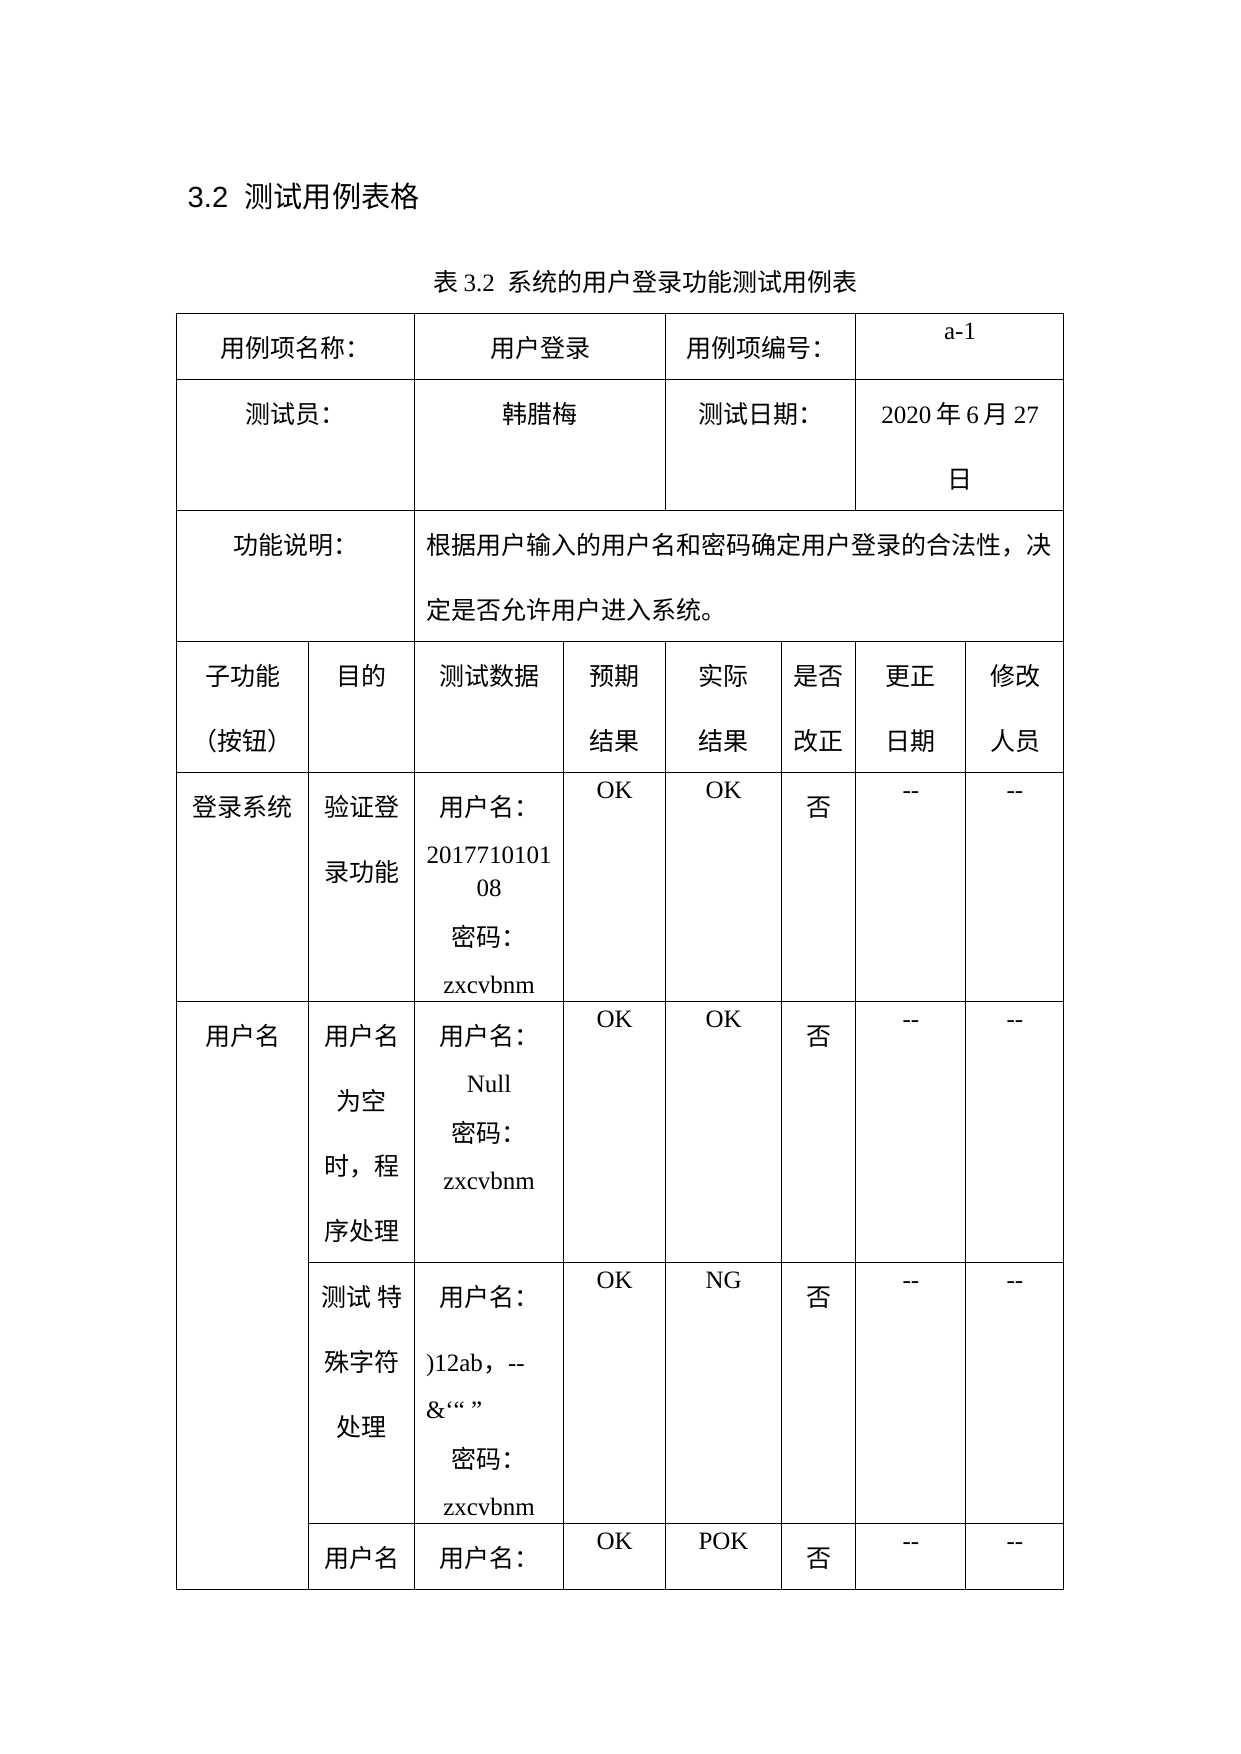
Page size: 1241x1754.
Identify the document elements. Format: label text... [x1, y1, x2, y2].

table_cell -- [856, 1002, 965, 1262]
table_cell 否 [782, 773, 855, 1001]
table_cell 测试日期： [666, 380, 855, 510]
table_cell 用户名过长时，程序处理 [309, 1524, 414, 1589]
table_cell 否 [782, 1002, 855, 1262]
table_cell OK [564, 1002, 665, 1262]
table_cell -- [966, 1524, 1063, 1589]
table_cell -- [966, 1263, 1063, 1523]
subtitle 3.2 测试用例表格 [187, 162, 1053, 227]
table_cell 功能说明： [177, 511, 414, 641]
table_cell -- [966, 1002, 1063, 1262]
table_cell OK [564, 1524, 665, 1589]
table_cell 用户名：201771010108 密码：zxcvbnm [415, 773, 563, 1001]
table_cell 测试员： [177, 380, 414, 510]
table_cell 否 [782, 1263, 855, 1523]
table_cell -- [856, 773, 965, 1001]
table_cell -- [856, 1524, 965, 1589]
table_header 用户登录 [415, 314, 665, 379]
table_cell -- [966, 773, 1063, 1001]
table_header a-1 [856, 314, 1063, 379]
table_cell 验证登录功能 [309, 773, 414, 1001]
table_cell NG [666, 1263, 781, 1523]
table_cell -- [856, 1263, 965, 1523]
table_cell 是否改正 [782, 642, 855, 772]
table_cell 预期 结果 [564, 642, 665, 772]
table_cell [415, 1524, 563, 1589]
table_cell 用户名为空时，程序处理 [309, 1002, 414, 1262]
table_cell 目的 [309, 642, 414, 772]
table_cell 实际 结果 [666, 642, 781, 772]
table_cell 用户名 [177, 1002, 308, 1589]
table_cell 测试 特殊字符处理 [309, 1263, 414, 1523]
table_cell POK [666, 1524, 781, 1589]
table_cell OK [564, 773, 665, 1001]
table_cell 用户名：Null 密码：zxcvbnm [415, 1002, 563, 1262]
text 表3.2 系统的用户登录功能测试用例表 [187, 248, 1053, 313]
table_cell 韩腊梅 [415, 380, 665, 510]
table_cell 否 [782, 1524, 855, 1589]
table_cell 子功能（按钮） [177, 642, 308, 772]
table_cell 修改 人员 [966, 642, 1063, 772]
table_header 用例项编号： [666, 314, 855, 379]
table_cell 2020年6月27日 [856, 380, 1063, 510]
table_cell 更正 日期 [856, 642, 965, 772]
table_cell OK [666, 1002, 781, 1262]
table_cell 用户名： )12ab，--&‘“ ” 密码：zxcvbnm [415, 1263, 563, 1523]
table_cell OK [564, 1263, 665, 1523]
table_header 用例项名称： [177, 314, 414, 379]
table_cell OK [666, 773, 781, 1001]
table_cell 测试数据 [415, 642, 563, 772]
table_cell 根据用户输入的用户名和密码确定用户登录的合法性，决定是否允许用户进入系统。 [415, 511, 1063, 641]
table_cell 登录系统 [177, 773, 308, 1001]
